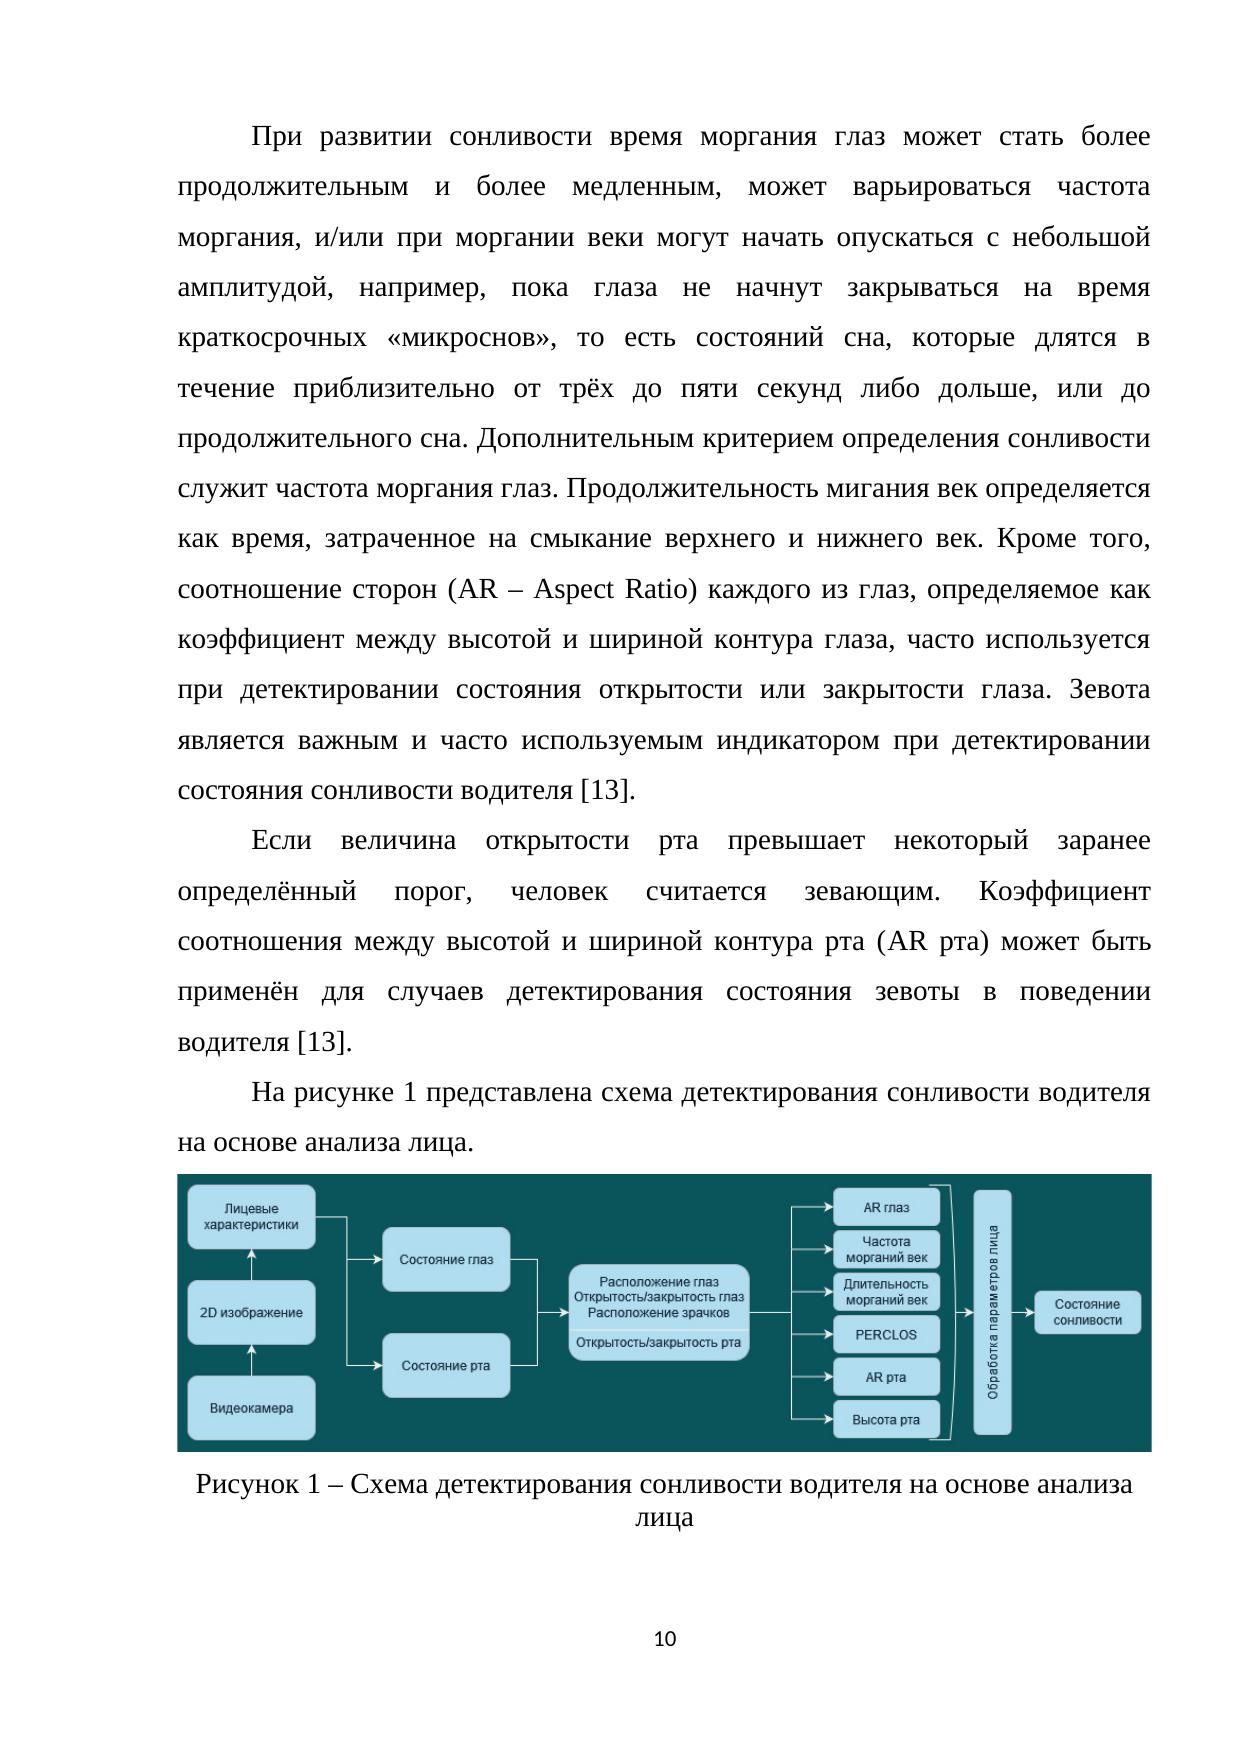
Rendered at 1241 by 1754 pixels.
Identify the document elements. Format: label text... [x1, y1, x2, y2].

text Если величина открытости рта превышает некоторый заранее определённый порог, человек считается зевающим. Коэффициент соотношения между высотой и шириной контура рта (AR рта) может быть применён для случаев детектирования состояния зевоты в поведении водителя [13]. [177, 822, 1152, 1057]
picture [177, 1174, 1152, 1452]
text На рисунке 1 представлена схема детектирования сонливости водителя на основе анализа лица. [177, 1074, 1152, 1158]
text Рисунок 1 – Схема детектирования сонливости водителя на основе анализа лица [177, 1466, 1152, 1533]
text При развитии сонливости время моргания глаз может стать более продолжительным и более медленным, может варьироваться частота моргания, и/или при моргании веки могут начать опускаться с небольшой амплитудой, например, пока глаза не начнут закрываться на время краткосрочных «микроснов», то есть состояний сна, которые длятся в течение приблизительно от трёх до пяти секунд либо дольше, или до продолжительного сна. Дополнительным критерием определения сонливости служит частота моргания глаз. Продолжительность мигания век определяется как время, затраченное на смыкание верхнего и нижнего век. Кроме того, соотношение сторон (AR – Aspect Ratio) каждого из глаз, определяемое как коэффициент между высотой и шириной контура глаза, часто используется при детектировании состояния открытости или закрытости глаза. Зевота является важным и часто используемым индикатором при детектировании состояния сонливости водителя [13]. [177, 118, 1152, 806]
